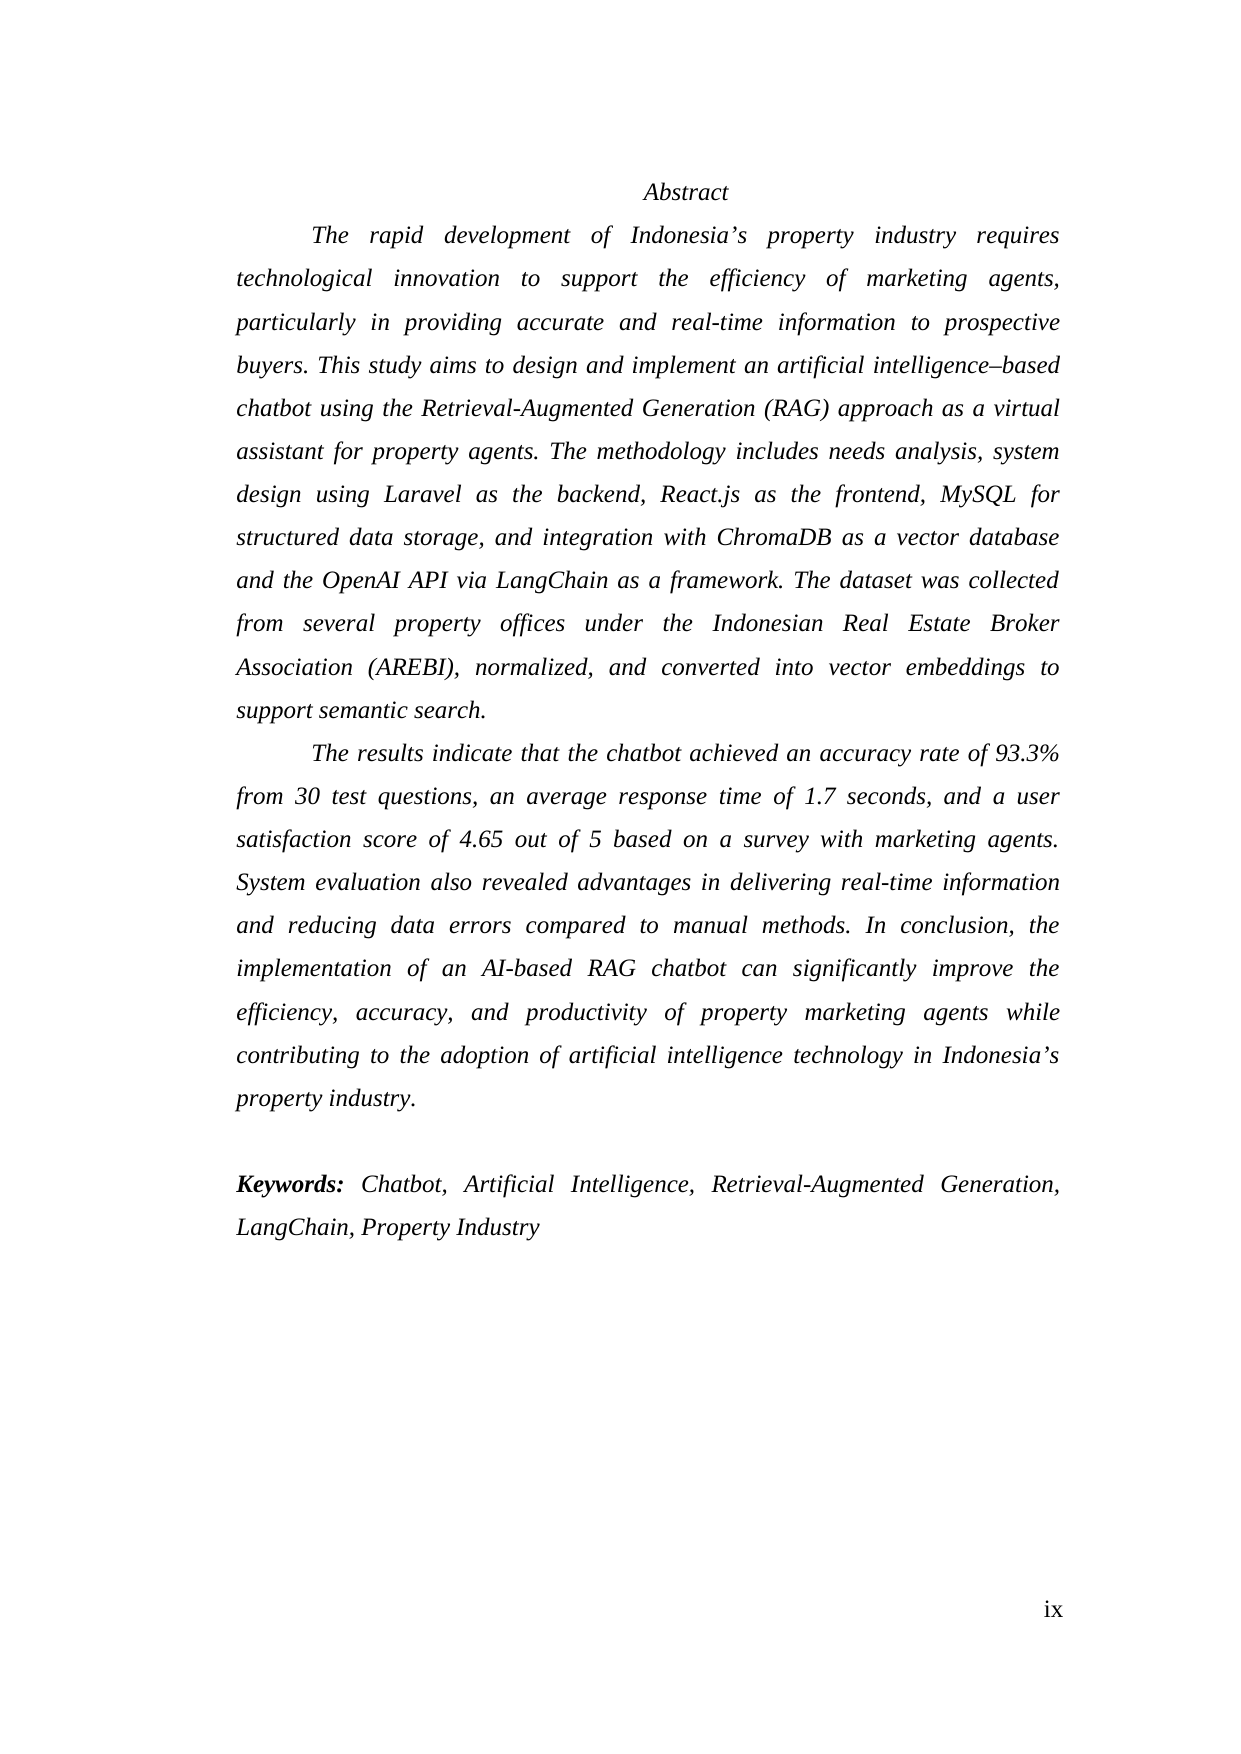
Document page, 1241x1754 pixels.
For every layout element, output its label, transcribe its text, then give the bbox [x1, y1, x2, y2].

text The rapid development of Indonesia’s property industry requires technological innovation to support the efficiency of marketing agents, particularly in providing accurate and real-time information to prospective buyers. This study aims to design and implement an artificial intelligence–based chatbot using the Retrieval-Augmented Generation (RAG) approach as a virtual assistant for property agents. The methodology includes needs analysis, system design using Laravel as the backend, React.js as the frontend, MySQL for structured data storage, and integration with ChromaDB as a vector database and the OpenAI API via LangChain as a framework. The dataset was collected from several property offices under the Indonesian Real Estate Broker Association (AREBI), normalized, and converted into vector embeddings to support semantic search. [236, 220, 1063, 723]
text Keywords: Chatbot, Artificial Intelligence, Retrieval-Augmented Generation, LangChain, Property Industry [236, 1169, 1063, 1241]
text Abstract [236, 177, 1063, 206]
text The results indicate that the chatbot achieved an accuracy rate of 93.3% from 30 test questions, an average response time of 1.7 seconds, and a user satisfaction score of 4.65 out of 5 based on a survey with marketing agents. System evaluation also revealed advantages in delivering real-time information and reducing data errors compared to manual methods. In conclusion, the implementation of an AI-based RAG chatbot can significantly improve the efficiency, accuracy, and productivity of property marketing agents while contributing to the adoption of artificial intelligence technology in Indonesia’s property industry. [236, 738, 1063, 1112]
